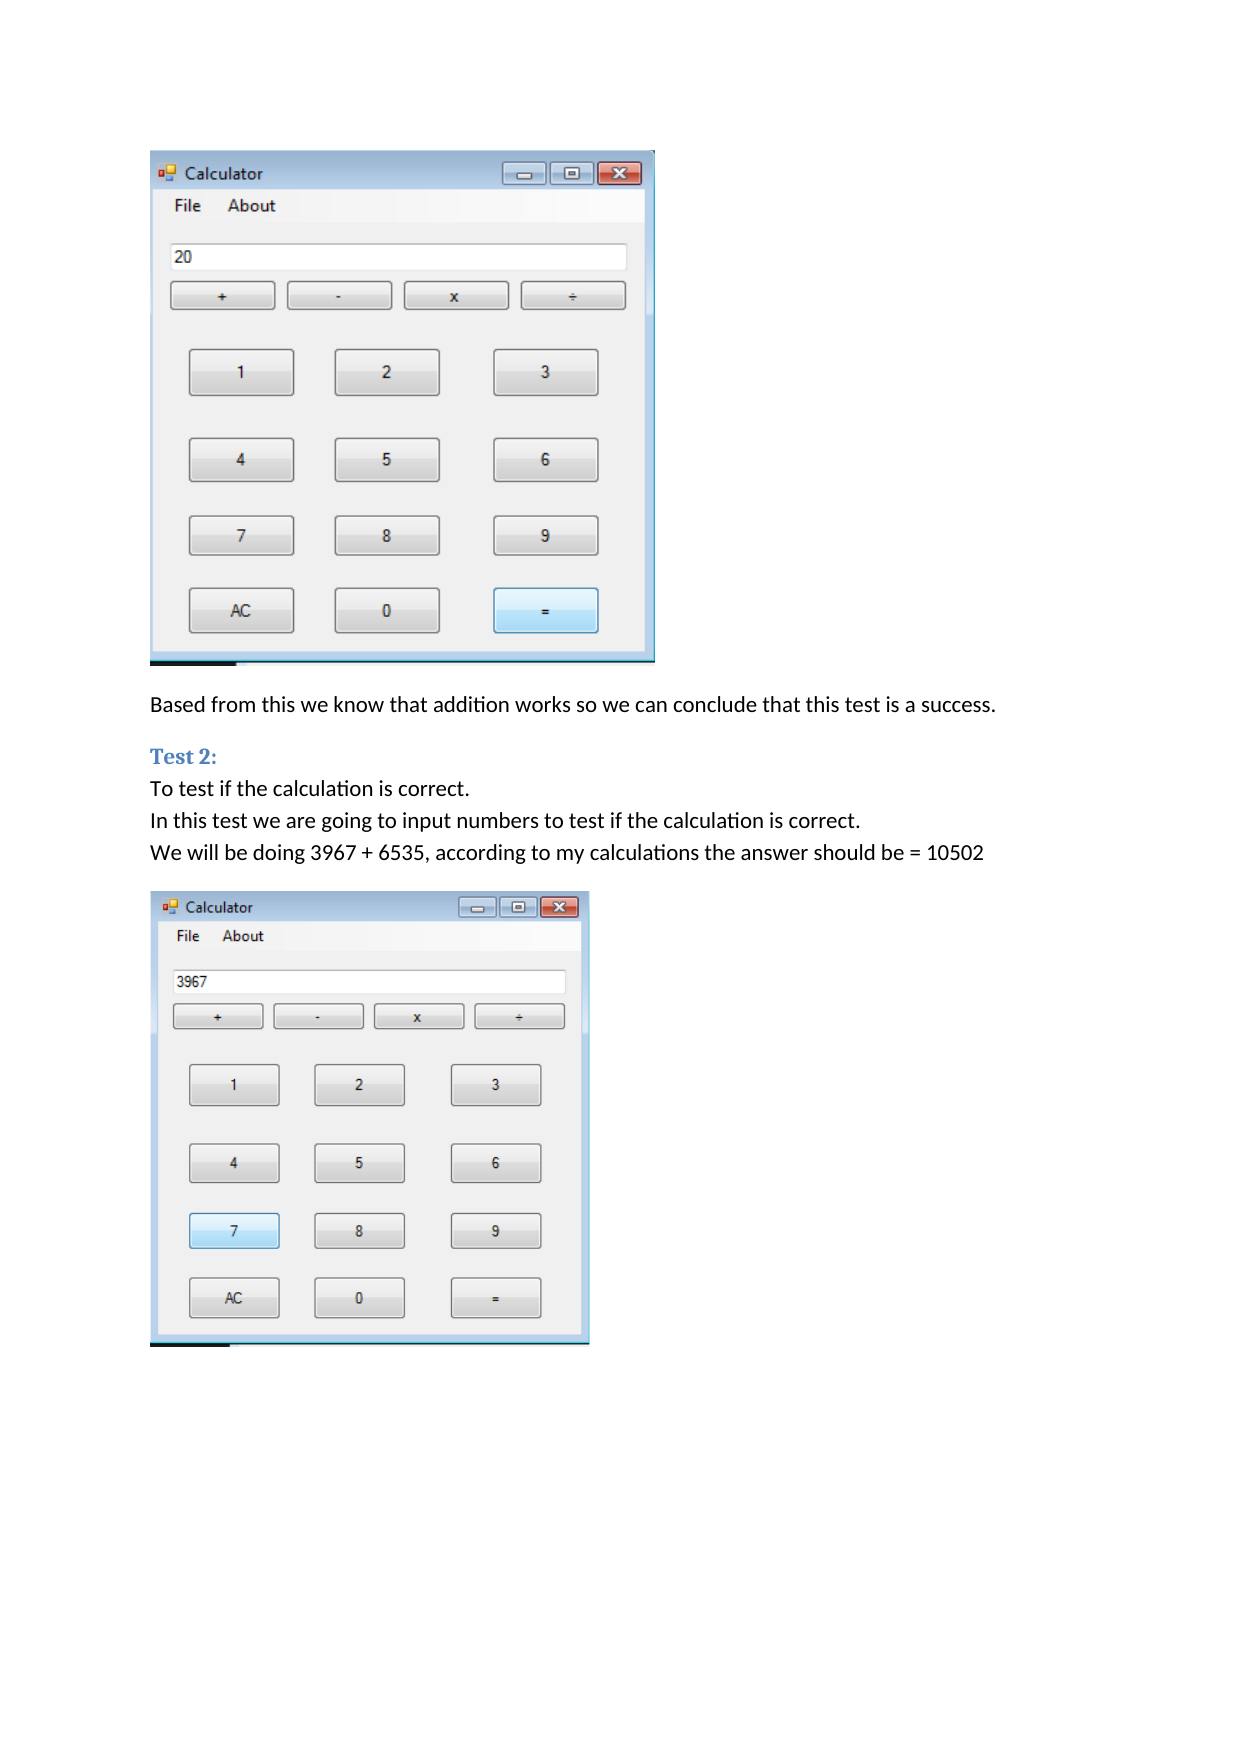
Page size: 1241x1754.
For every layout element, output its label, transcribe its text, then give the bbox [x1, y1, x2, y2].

picture [150, 150, 655, 666]
text Based from this we know that addition works so we can conclude that this test is a success. [150, 691, 1090, 718]
picture [150, 891, 590, 1347]
text Test 2: To test if the calculation is correct. In this test we are going to input numbers to test if the calculation is correct. We will be doing 3967 + 6535, according to my calculations the answer should be = 10502 [150, 743, 1090, 866]
